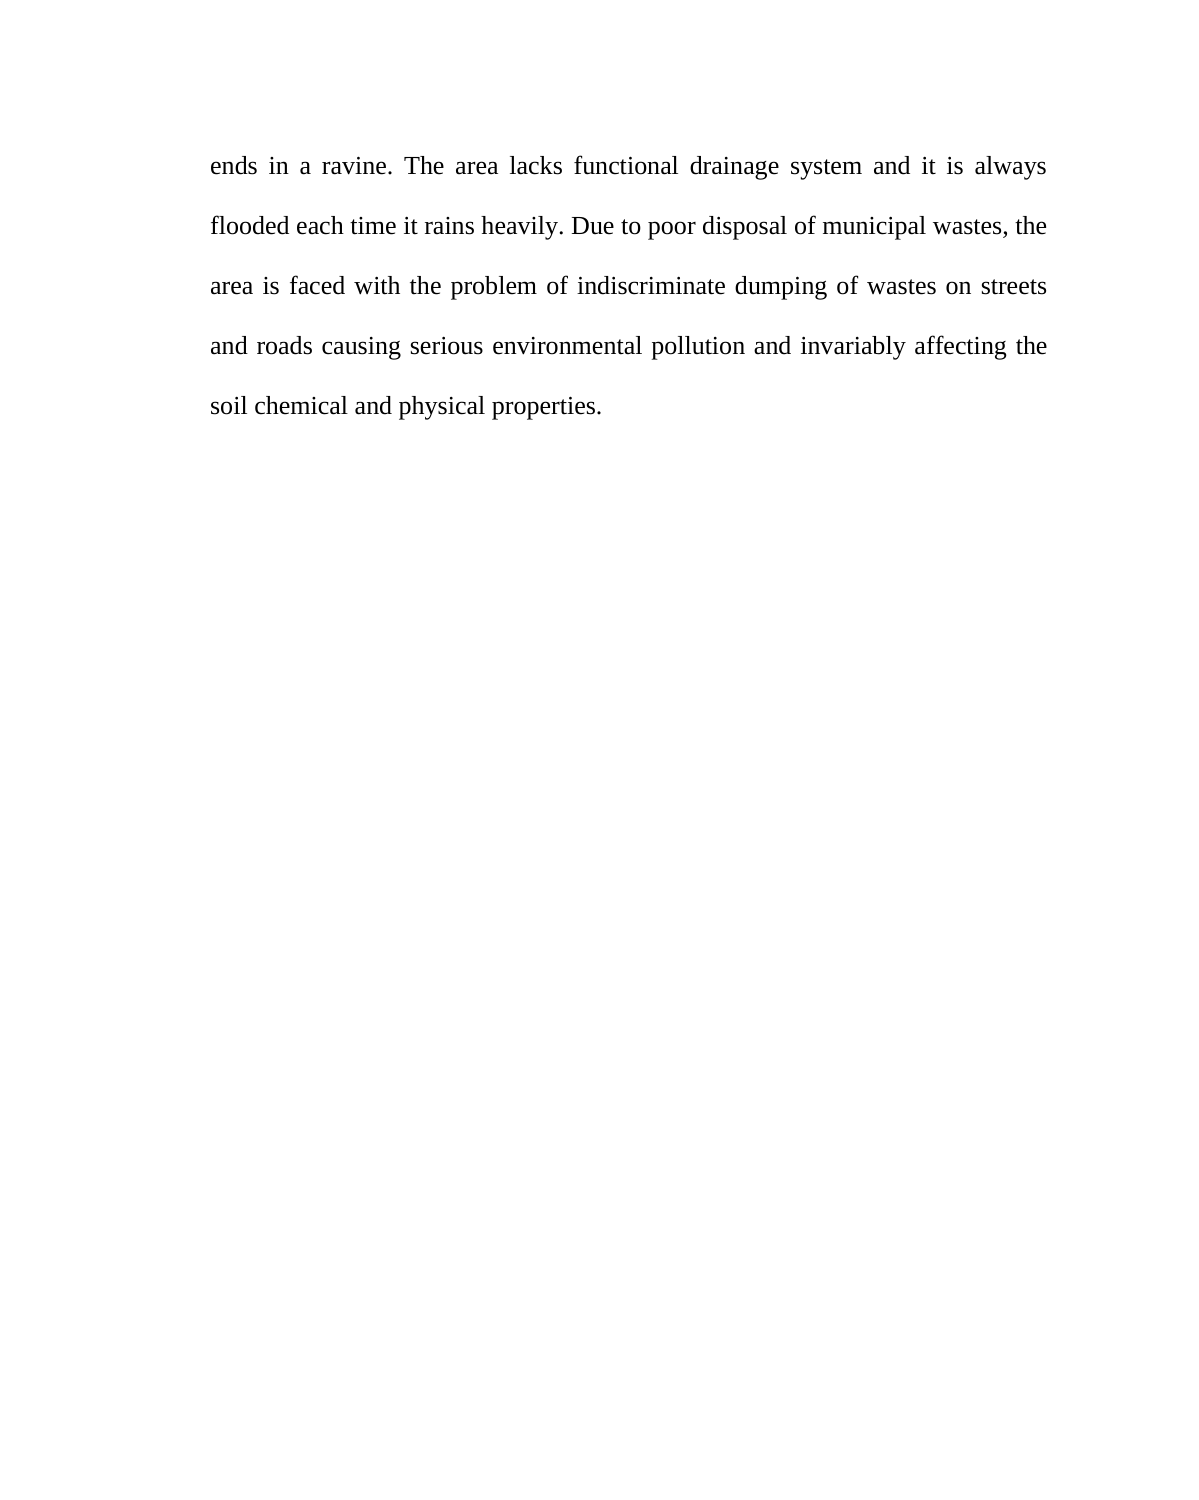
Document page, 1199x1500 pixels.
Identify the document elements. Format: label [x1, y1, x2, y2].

text [210, 150, 1049, 420]
